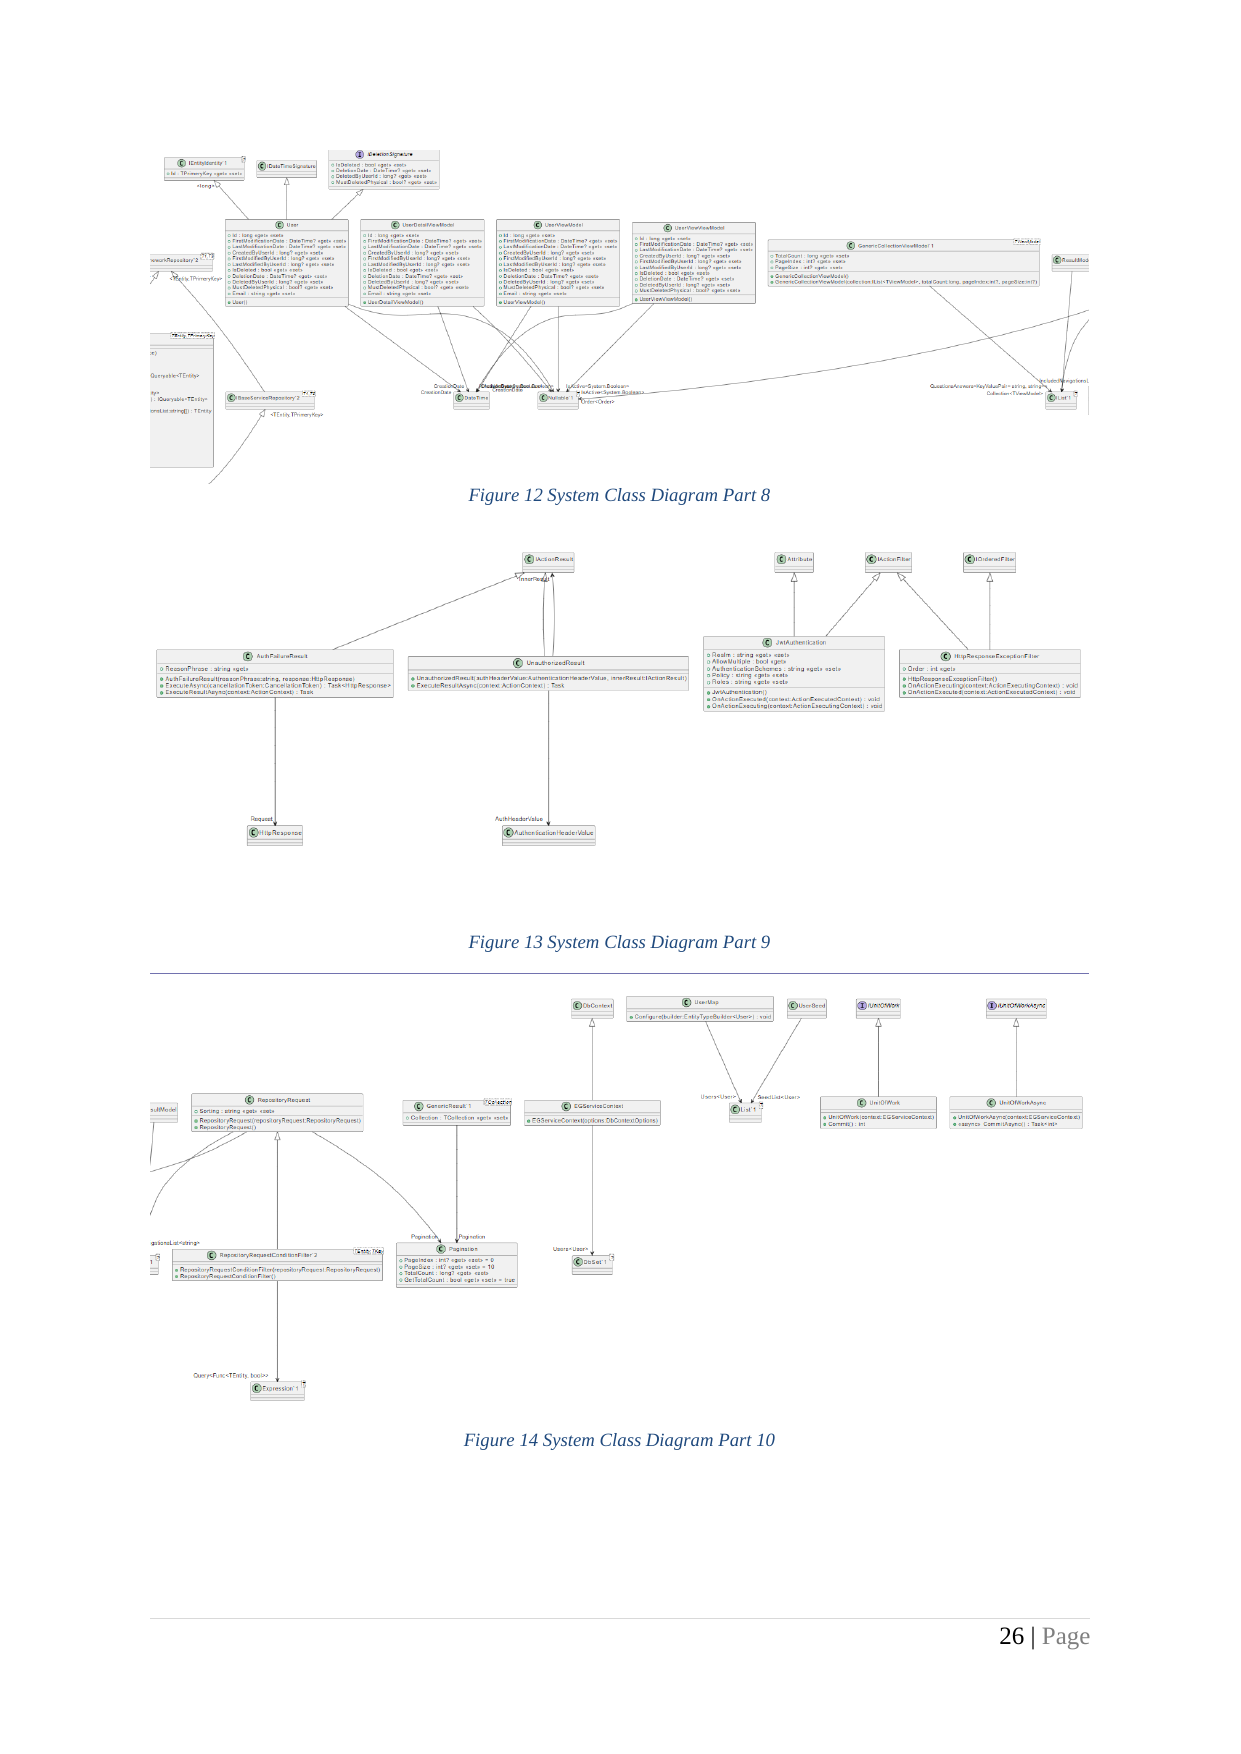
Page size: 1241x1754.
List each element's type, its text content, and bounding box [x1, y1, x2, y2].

text Figure 14 System Class Diagram Part 10 [150, 1428, 1090, 1450]
text Figure 13 System Class Diagram Part 9 [150, 932, 1090, 953]
picture [150, 526, 1090, 932]
picture [150, 973, 1089, 1429]
picture [150, 150, 1089, 484]
text Figure 12 System Class Diagram Part 8 [150, 484, 1090, 505]
